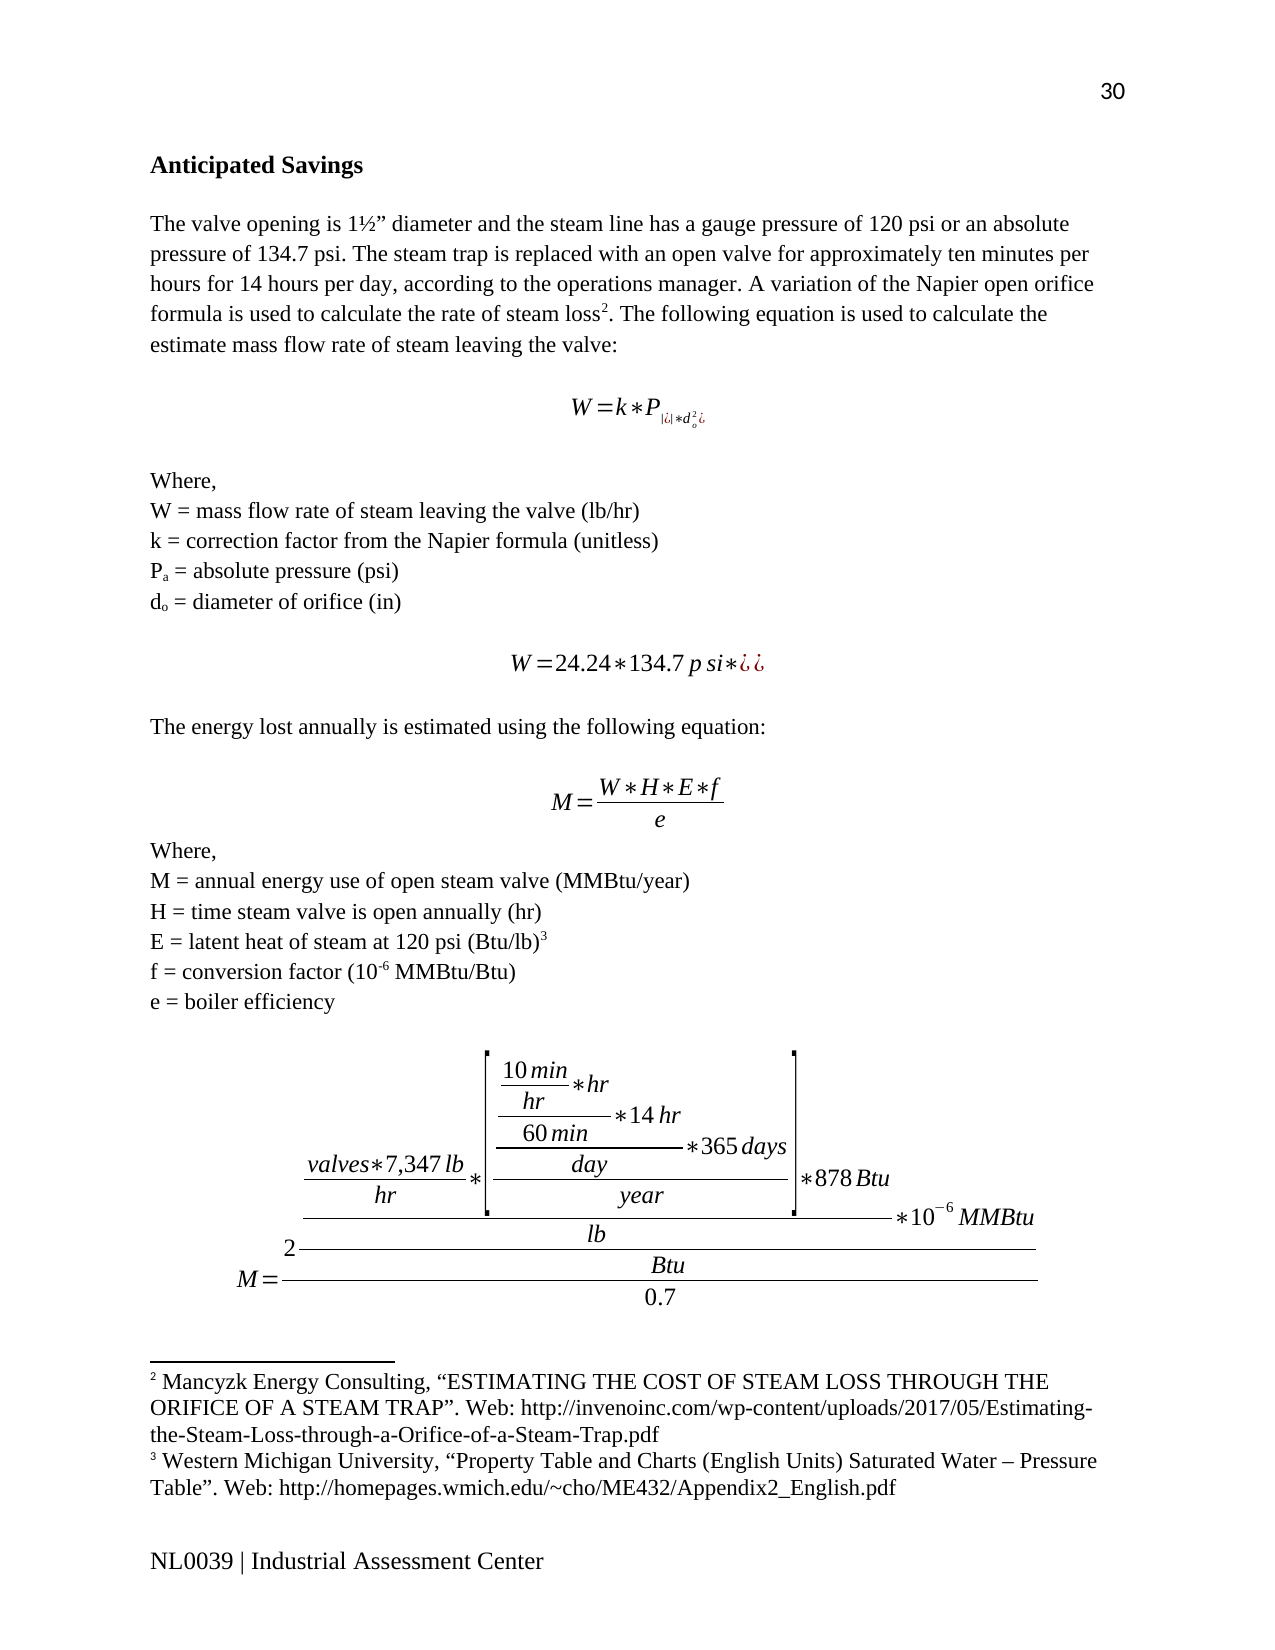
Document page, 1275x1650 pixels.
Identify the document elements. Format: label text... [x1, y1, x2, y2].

text W = mass flow rate of steam leaving the valve (lb/hr) [150, 497, 1125, 523]
text k = correction factor from the Napier formula (unitless) [150, 527, 1125, 554]
text H = time steam valve is open annually (hr) [150, 898, 1125, 924]
text Where, [150, 837, 1125, 864]
text The energy lost annually is estimated using the following equation: [150, 713, 1125, 740]
text Where, [150, 467, 1125, 493]
text e = boiler efficiency [150, 988, 1125, 1015]
text Pa = absolute pressure (psi) [150, 558, 1125, 584]
text do = diameter of orifice (in) [150, 588, 1125, 614]
text Anticipated Savings [150, 150, 1125, 179]
text f = conversion factor (10-6 MMBtu/Btu) [150, 958, 1125, 984]
text E = latent heat of steam at 120 psi (Btu/lb) [150, 928, 1125, 954]
text The valve opening is 1½” diameter and the steam line has a gauge pressure of 120 psi or an absolute pressure of 134.7 psi. The steam trap is replaced with an open valve for approximately ten minutes per hours for 14 hours per day, according to the operations manager. A variation of the Napier open orifice formula is used to calculate the rate of steam loss. The following equation is used to calculate the estimate mass flow rate of steam leaving the valve: [150, 210, 1125, 357]
text M = annual energy use of open steam valve (MMBtu/year) [150, 867, 1125, 894]
